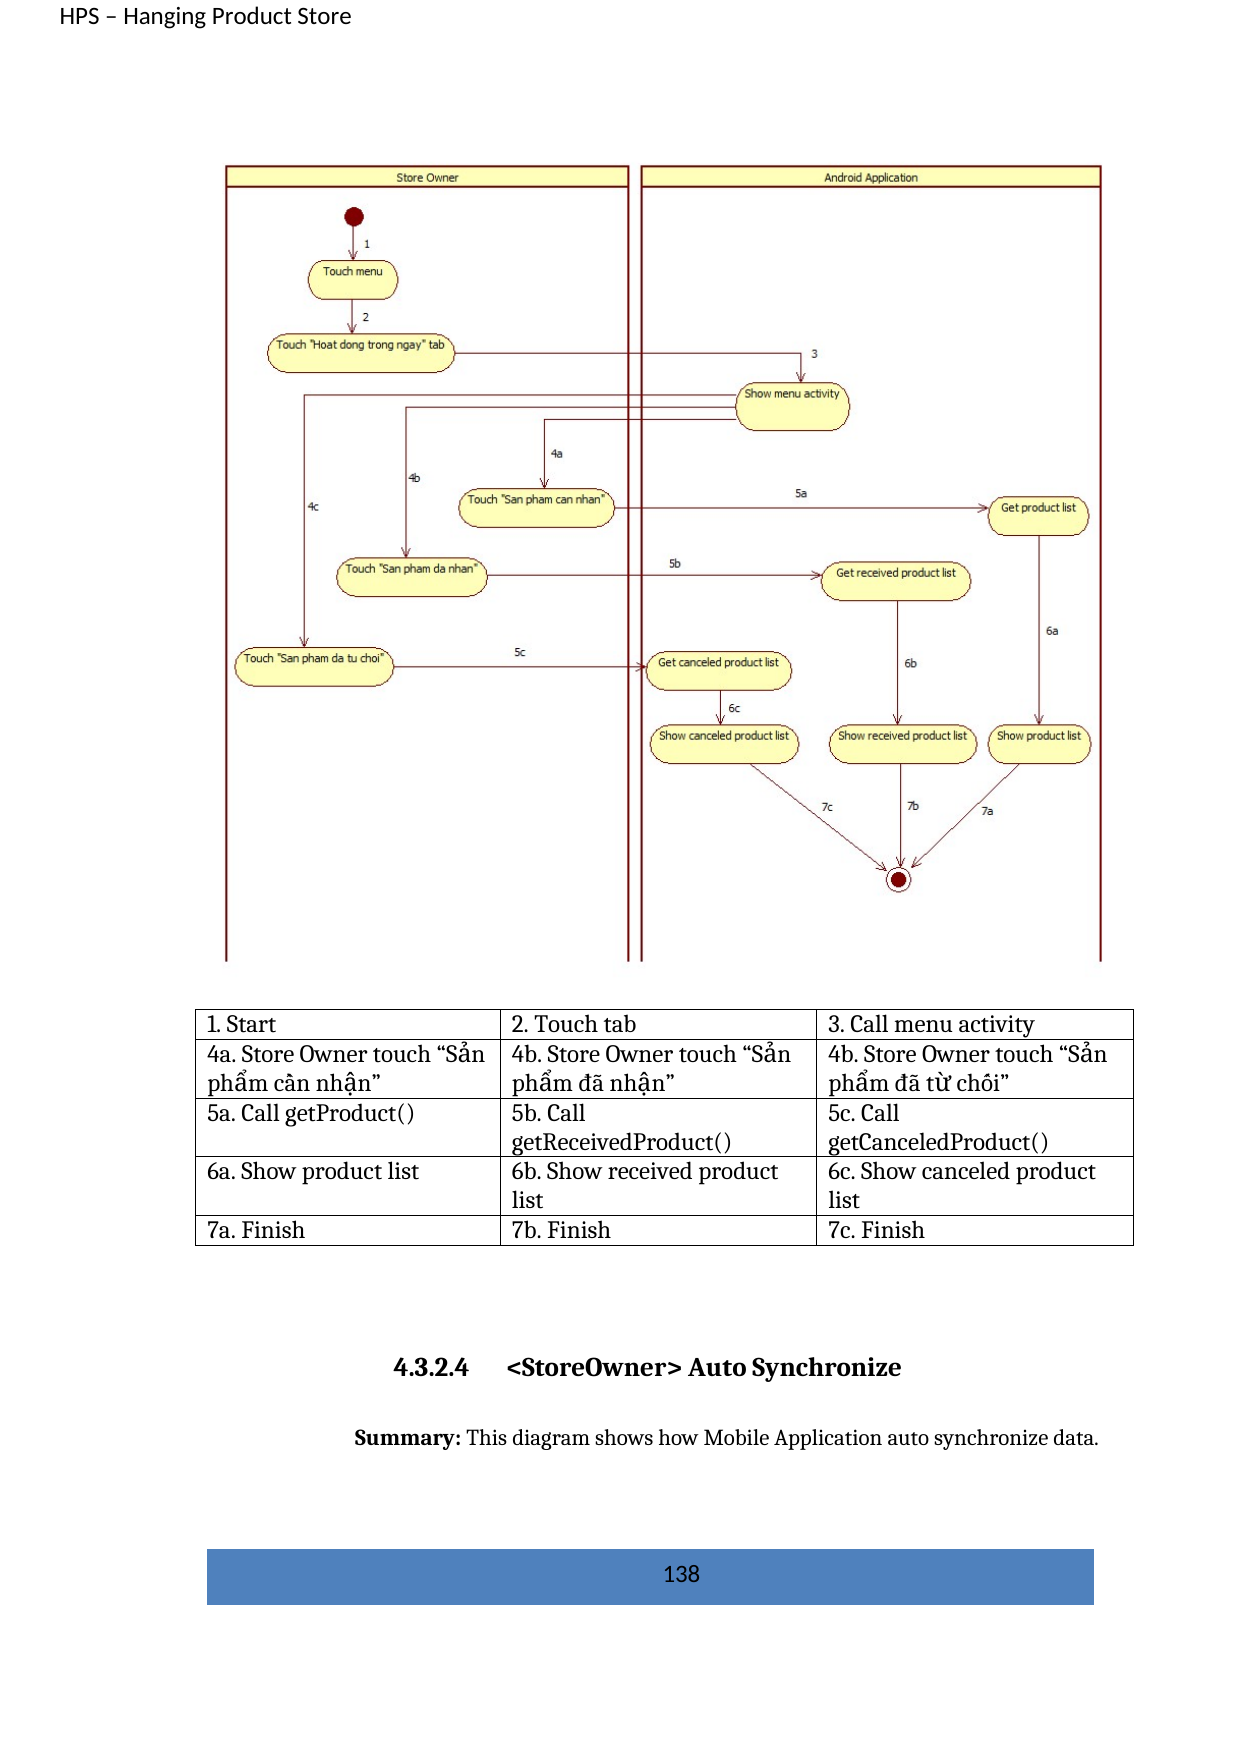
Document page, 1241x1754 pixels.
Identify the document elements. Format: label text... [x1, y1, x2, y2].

table_cell 6b. Show received product list [501, 1157, 816, 1215]
picture [207, 147, 1122, 981]
table_cell 6a. Show product list [196, 1157, 500, 1215]
table_cell 4b. Store Owner touch “Sản phẩm đã từ chối” [817, 1040, 1133, 1098]
table_header 2. Touch tab [501, 1010, 816, 1039]
text Summary: This diagram shows how Mobile Application auto synchronize data. [281, 1424, 1122, 1451]
table_cell 5b. Call getReceivedProduct() [501, 1099, 816, 1156]
table_cell 4b. Store Owner touch “Sản phẩm đã nhận” [501, 1040, 816, 1098]
table_cell 4a. Store Owner touch “Sản phẩm cần nhận” [196, 1040, 500, 1098]
subtitle <StoreOwner> Auto Synchronize [393, 1352, 1122, 1383]
table_cell 7a. Finish [196, 1216, 500, 1244]
table_header 1. Start [196, 1010, 500, 1039]
table_cell 7b. Finish [501, 1216, 816, 1244]
table_cell 6c. Show canceled product list [817, 1157, 1133, 1215]
table_cell 7c. Finish [817, 1216, 1133, 1244]
table_cell 5c. Call getCanceledProduct() [817, 1099, 1133, 1156]
table_cell 5a. Call getProduct() [196, 1099, 500, 1156]
table_header 3. Call menu activity [817, 1010, 1133, 1039]
